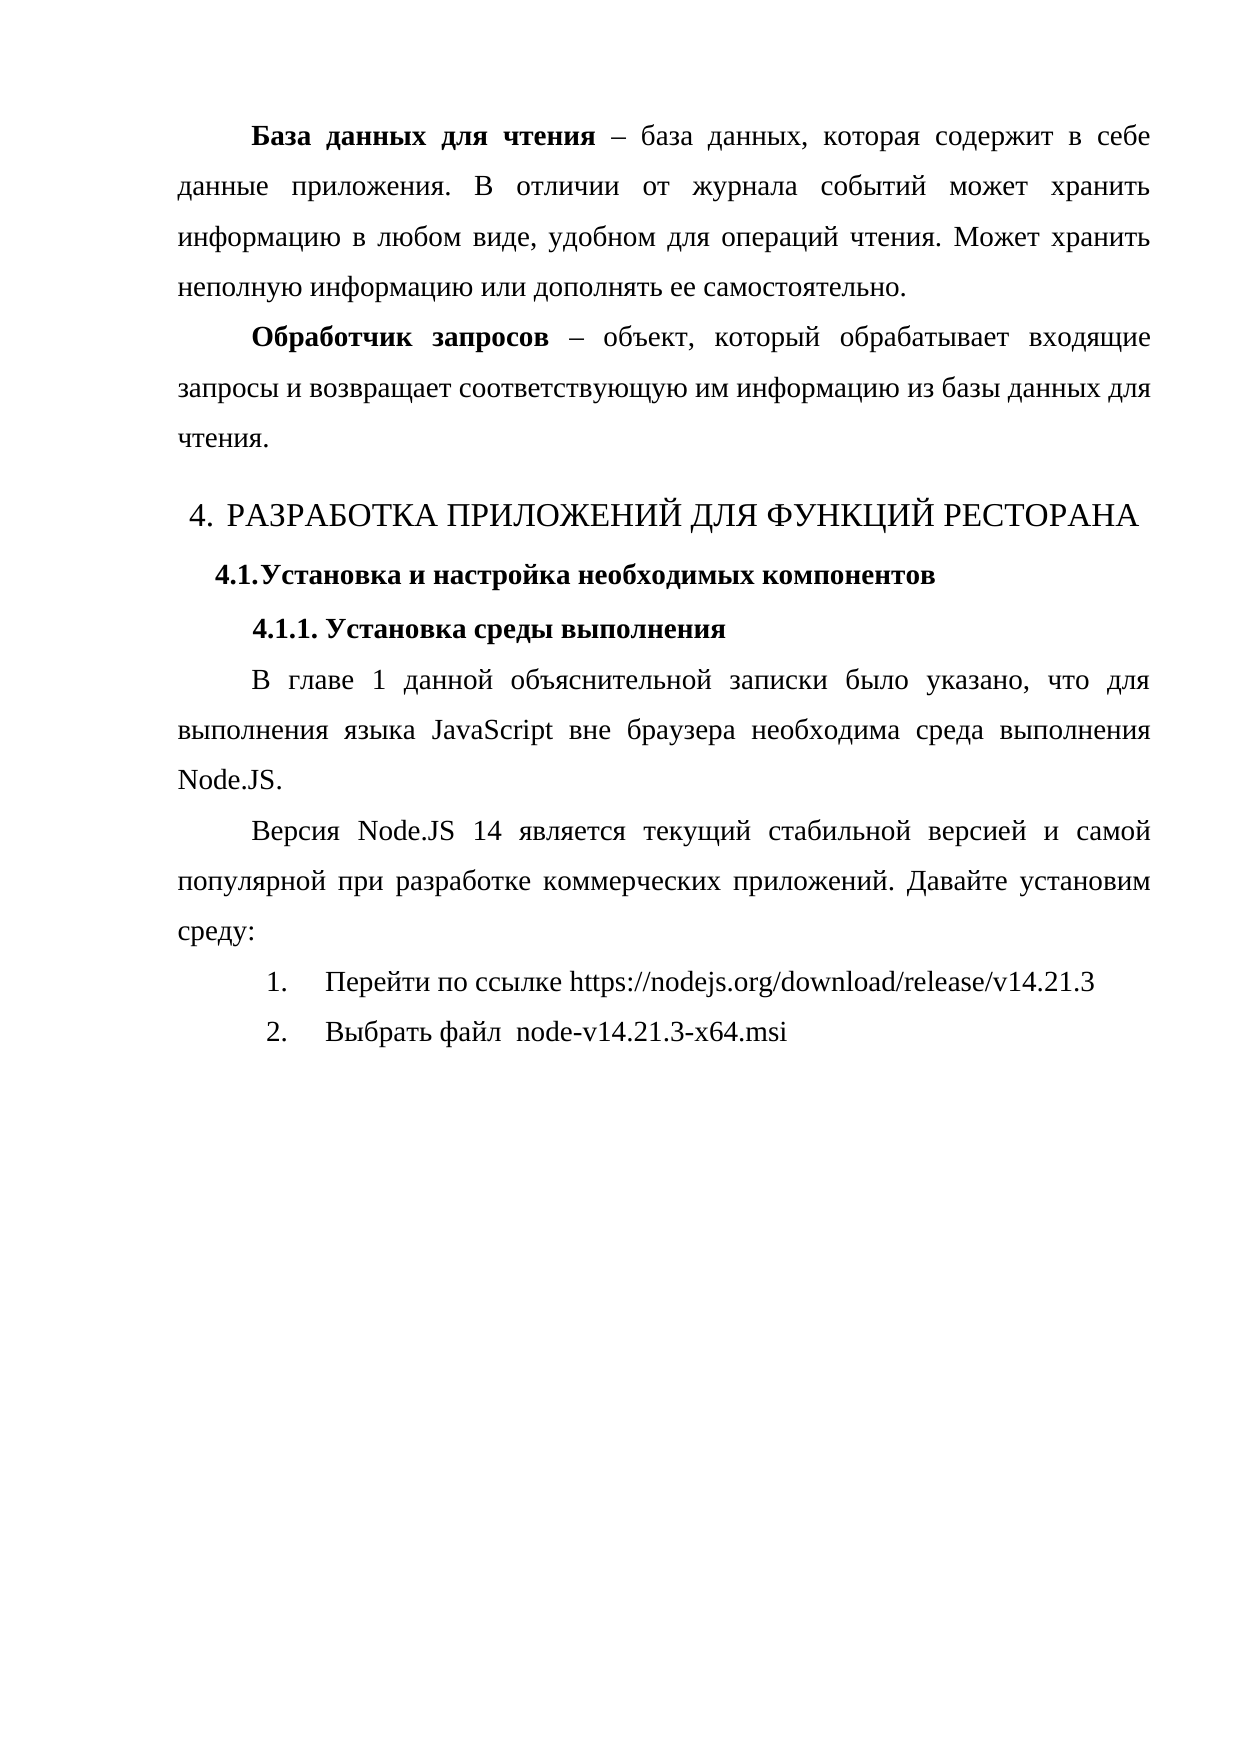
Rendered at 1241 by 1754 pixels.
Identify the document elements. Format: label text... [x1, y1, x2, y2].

subtitle Установка среды выполнения [252, 611, 1152, 645]
list Перейти по ссылке https://nodejs.org/download/release/v14.21.3 [266, 964, 1152, 997]
subtitle Установка и настройка необходимых компонентов [215, 557, 1152, 591]
text В главе 1 данной объяснительной записки было указано, что для выполнения языка JavaScript вне браузера необходима среда выполнения Node.JS. [177, 662, 1152, 796]
text Обработчик запросов – объект, который обрабатывает входящие запросы и возвращает соответствующую им информацию из базы данных для чтения. [177, 319, 1152, 453]
subtitle РАЗРАБОТКА ПРИЛОЖЕНИЙ ДЛЯ ФУНКЦИЙ РЕСТОРАНА [177, 495, 1152, 534]
list Выбрать файл node-v14.21.3-x64.msi [266, 1014, 1152, 1047]
text База данных для чтения – база данных, которая содержит в себе данные приложения. В отличии от журнала событий может хранить информацию в любом виде, удобном для операций чтения. Может хранить неполную информацию или дополнять ее самостоятельно. [177, 118, 1152, 303]
text Версия Node.JS 14 является текущий стабильной версией и самой популярной при разработке коммерческих приложений. Давайте установим среду: [177, 813, 1152, 947]
